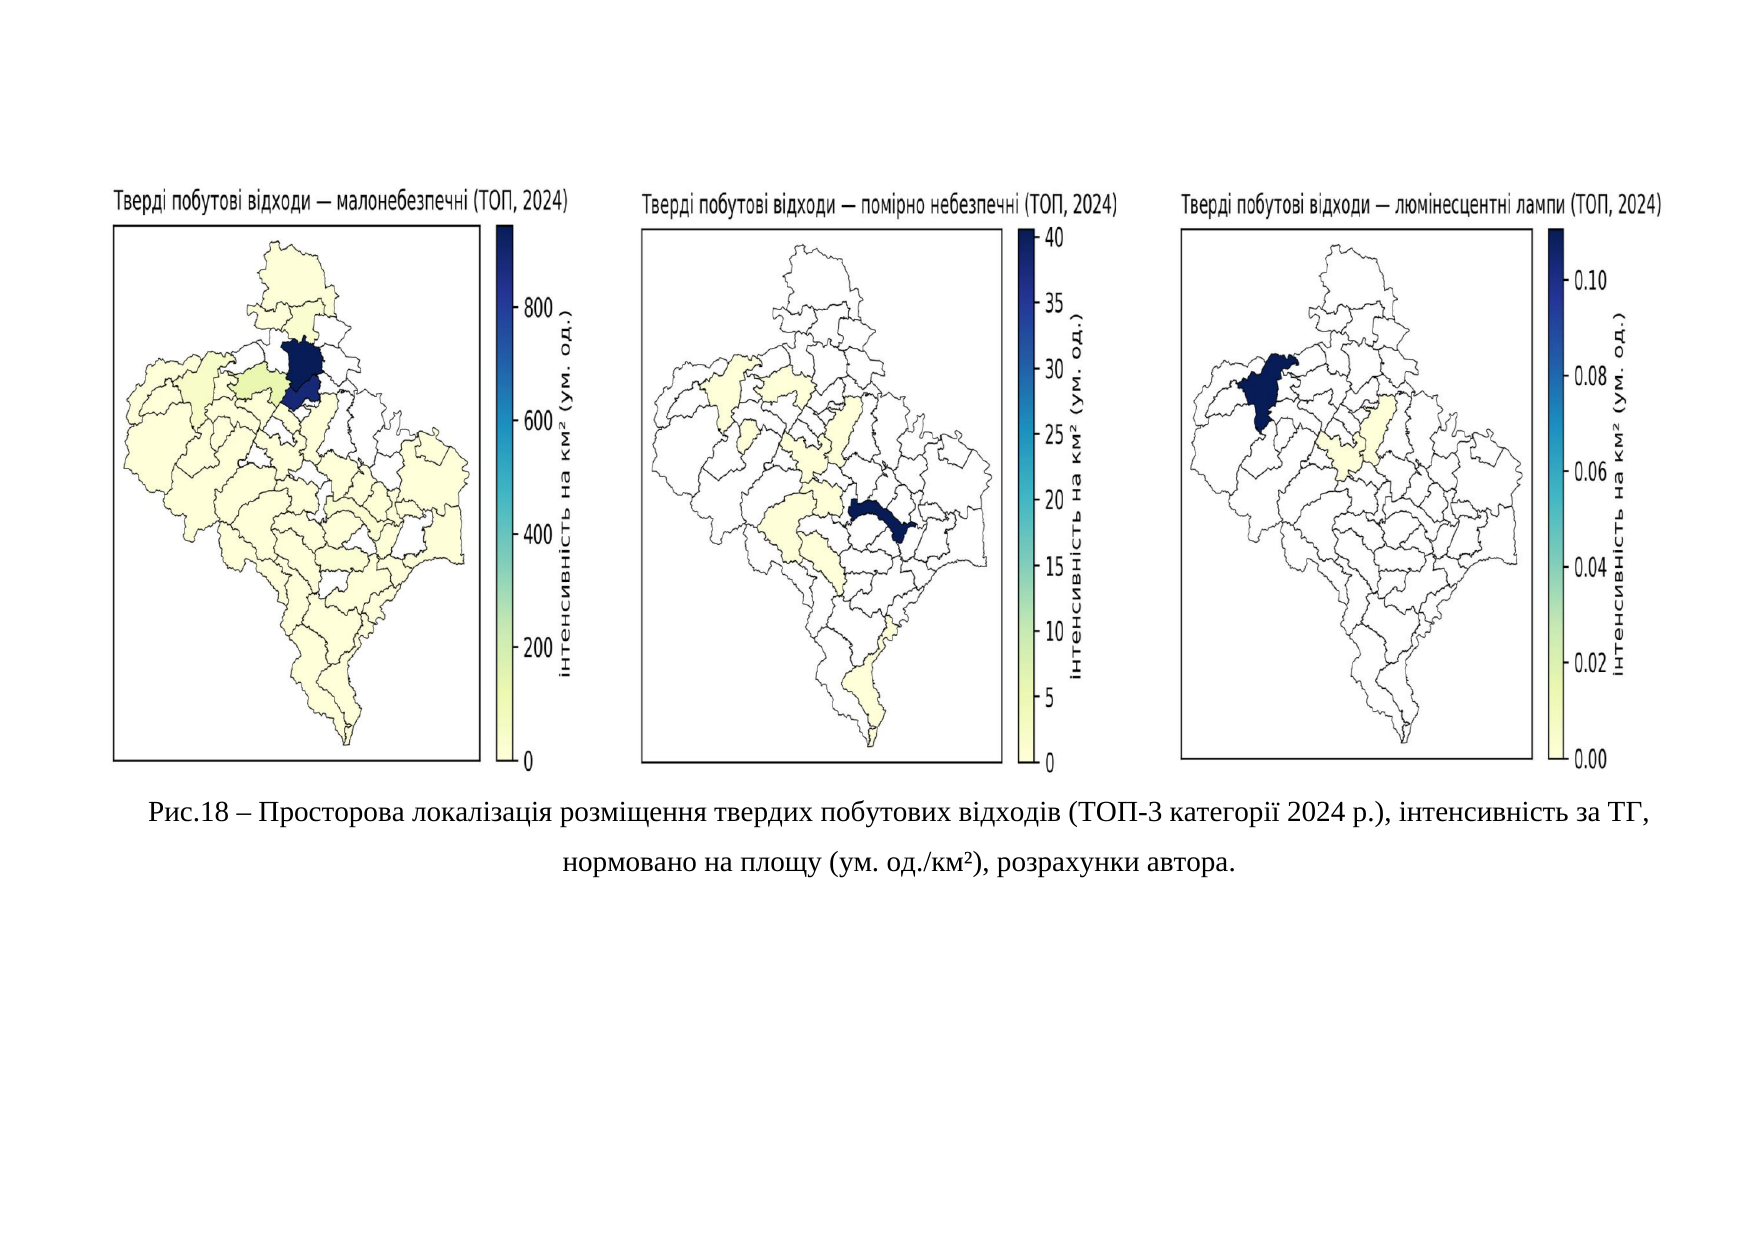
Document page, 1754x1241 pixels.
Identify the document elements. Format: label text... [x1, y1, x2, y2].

text Рис.18 – Просторова локалізація розміщення твердих побутових відходів (ТОП-3 категорії 2024 р.), інтенсивність за ТГ, нормовано на площу (ум. од./км²), розрахунки автора. [103, 794, 1695, 877]
picture [1163, 185, 1667, 777]
table_header [622, 185, 1152, 794]
table_header [92, 185, 622, 794]
table_header [1153, 185, 1683, 794]
picture [633, 185, 1117, 781]
picture [103, 185, 579, 778]
